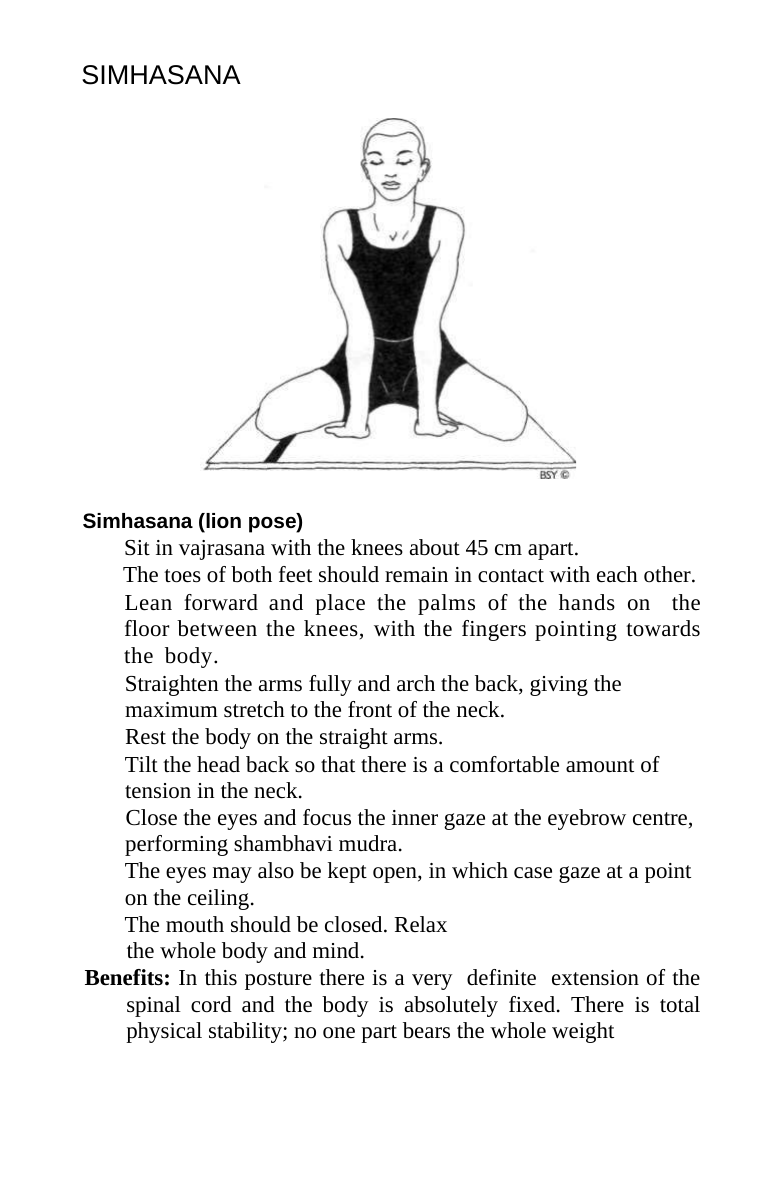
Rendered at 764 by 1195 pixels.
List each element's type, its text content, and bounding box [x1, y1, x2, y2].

text The mouth should be closed. Relax the whole body and mind. [124, 911, 474, 964]
picture [200, 118, 577, 479]
text The toes of both feet should remain in contact with each other. [123, 561, 699, 588]
text The eyes may also be kept open, in which case gaze at a point on the ceiling. [124, 857, 699, 910]
text Rest the body on the straight arms. [125, 723, 713, 749]
text Simhasana (lion pose) [82, 509, 713, 533]
text Tilt the head back so that there is a comfortable amount of tension in the neck. [124, 751, 713, 803]
text Benefits: In this posture there is a very definite extension of the spinal cord and the body is absolutely fixed. There is total physical stability; no one part bears the whole weight [84, 964, 702, 1043]
text Sit in vajrasana with the knees about 45 cm apart. [124, 534, 713, 561]
subtitle SIMHASANA [81, 59, 713, 90]
text Lean forward and place the palms of the hands on the floor between the knees, with the fingers pointing towards the body. [124, 589, 701, 668]
text Close the eyes and focus the inner gaze at the eyebrow centre, performing shambhavi mudra. [125, 804, 713, 857]
text Straighten the arms fully and arch the back, giving the maximum stretch to the front of the neck. [124, 670, 662, 723]
